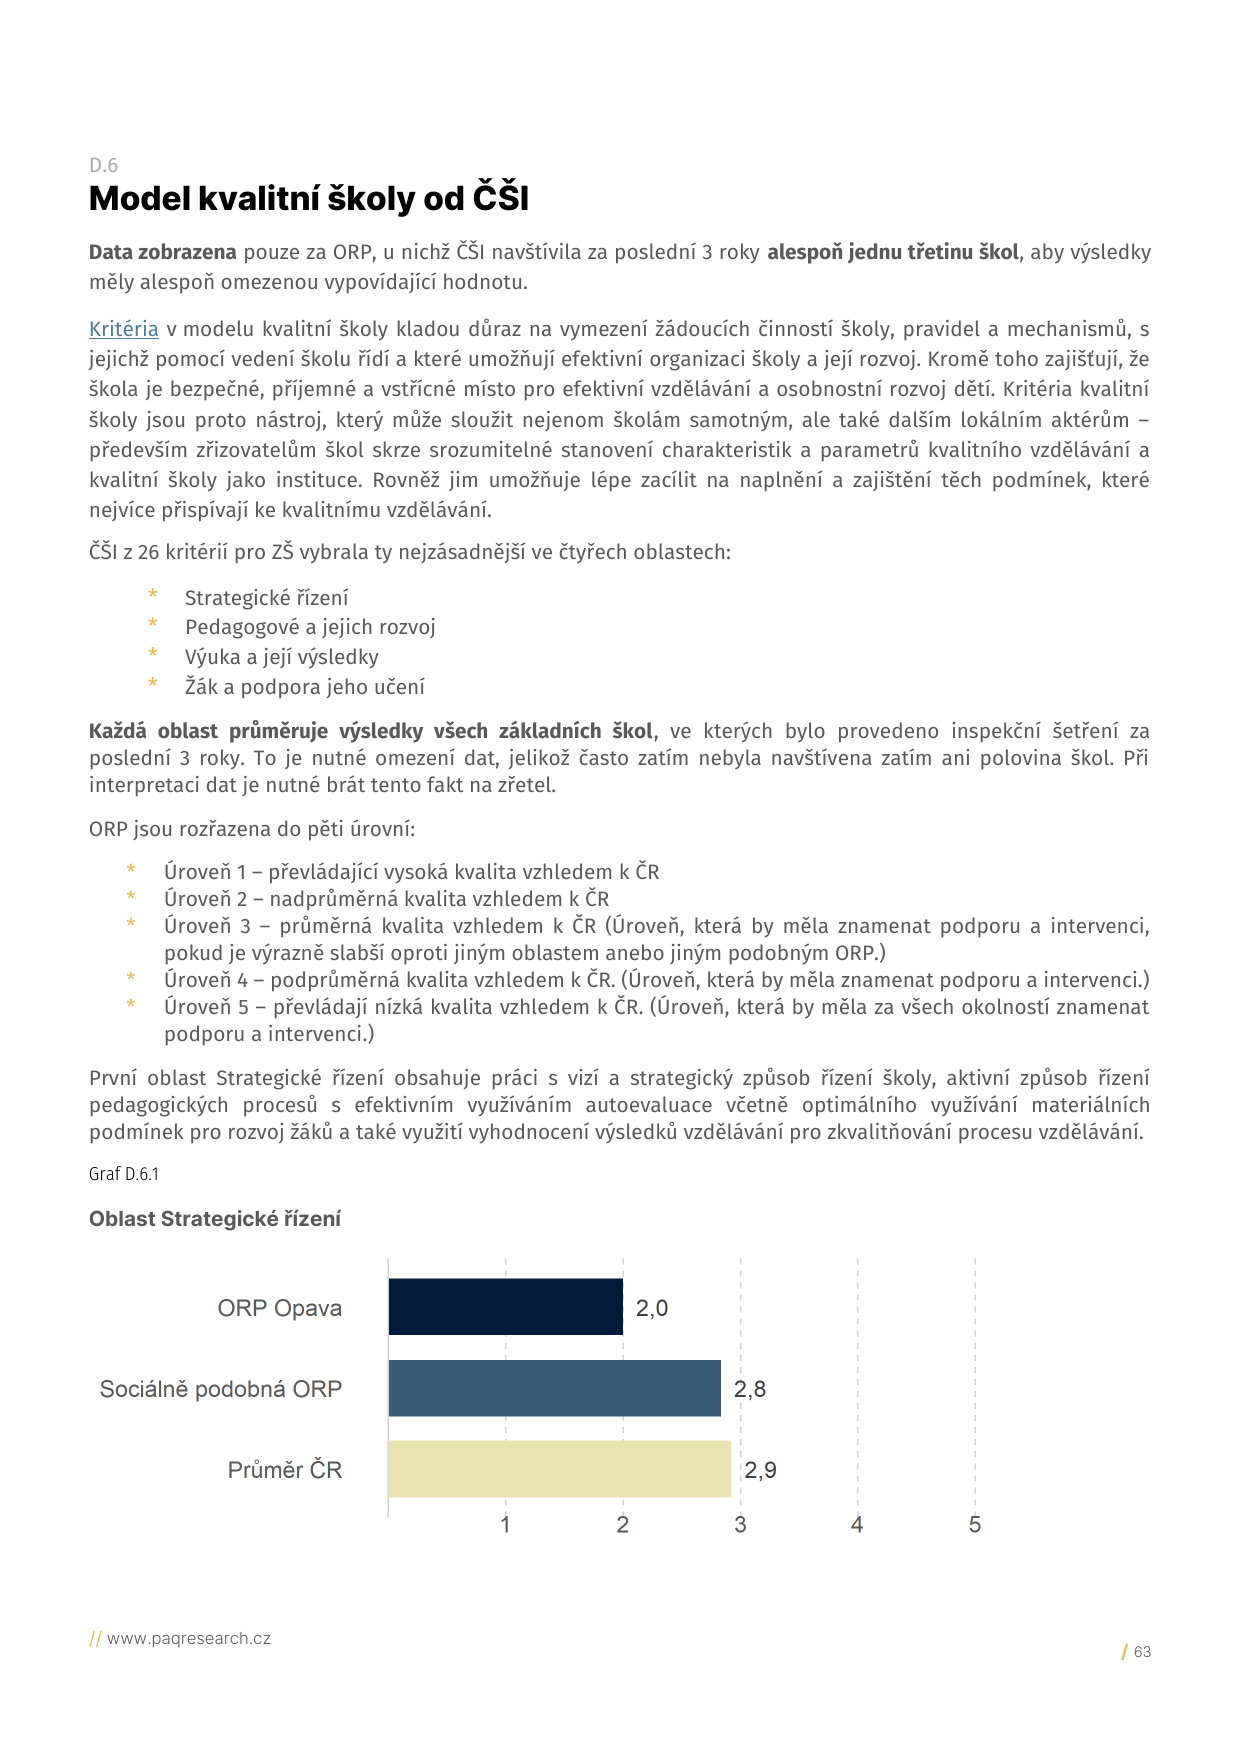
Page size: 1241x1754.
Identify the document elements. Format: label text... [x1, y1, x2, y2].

text První oblast Strategické řízení obsahuje práci s vizí a strategický způsob řízení školy, aktivní způsob řízení pedagogických procesů s efektivním využíváním autoevaluace včetně optimálního využívání materiálních podmínek pro rozvoj žáků a také využití vyhodnocení výsledků vzdělávání pro zkvalitňování procesu vzdělávání. [89, 1066, 1152, 1145]
text ČŠI z 26 kritérií pro ZŠ vybrala ty nejzásadnější ve čtyřech oblastech: [89, 540, 1152, 565]
text ORP jsou rozřazena do pěti úrovní: [89, 817, 1152, 842]
list Úroveň 2 – nadprůměrná kvalita vzhledem k ČR [126, 887, 1152, 912]
picture [88, 1231, 1139, 1564]
list Úroveň 5 – převládají nízká kvalita vzhledem k ČR. (Úroveň, která by měla za všech okolností znamenat podporu a intervenci.) [126, 995, 1152, 1047]
list Žák a podpora jeho učení [148, 673, 1152, 700]
text Každá oblast průměruje výsledky všech základních škol, ve kterých bylo provedeno inspekční šetření za poslední 3 roky. To je nutné omezení dat, jelikož často zatím nebyla navštívena zatím ani polovina škol. Při interpretaci dat je nutné brát tento fakt na zřetel. [89, 719, 1152, 798]
text Oblast Strategické řízení [89, 1202, 1152, 1232]
text Graf D.6.1 [89, 1163, 1152, 1186]
list Strategické řízení [148, 583, 1152, 611]
list Úroveň 1 – převládající vysoká kvalita vzhledem k ČR [126, 860, 1152, 885]
list Výuka a její výsledky [148, 643, 1152, 670]
list Úroveň 3 – průměrná kvalita vzhledem k ČR (Úroveň, která by měla znamenat podporu a intervenci, pokud je výrazně slabší oproti jiným oblastem anebo jiným podobným ORP.) [126, 914, 1152, 966]
list Pedagogové a jejich rozvoj [148, 613, 1152, 641]
text Data zobrazena pouze za ORP, u nichž ČŠI navštívila za poslední 3 roky alespoň jednu třetinu škol, aby výsledky měly alespoň omezenou vypovídající hodnotu. [89, 235, 1152, 295]
list Úroveň 4 – podprůměrná kvalita vzhledem k ČR. (Úroveň, která by měla znamenat podporu a intervenci.) [126, 968, 1152, 993]
text Kritéria v modelu kvalitní školy kladou důraz na vymezení žádoucích činností školy, pravidel a mechanismů, s jejichž pomocí vedení školu řídí a které umožňují efektivní organizaci školy a její rozvoj. Kromě toho zajišťují, že škola je bezpečné, příjemné a vstřícné místo pro efektivní vzdělávání a osobnostní rozvoj dětí. Kritéria kvalitní školy jsou proto nástroj, který může sloužit nejenom školám samotným, ale také dalším lokálním aktérům – především zřizovatelům škol skrze srozumitelné stanovení charakteristik a parametrů kvalitního vzdělávání a kvalitní školy jako instituce. Rovněž jim umožňuje lépe zacílit na naplnění a zajištění těch podmínek, které nejvíce přispívají ke kvalitnímu vzdělávání. [89, 312, 1152, 523]
text D.6 [89, 148, 1152, 178]
subtitle Model kvalitní školy od ČŠI [89, 178, 1152, 218]
